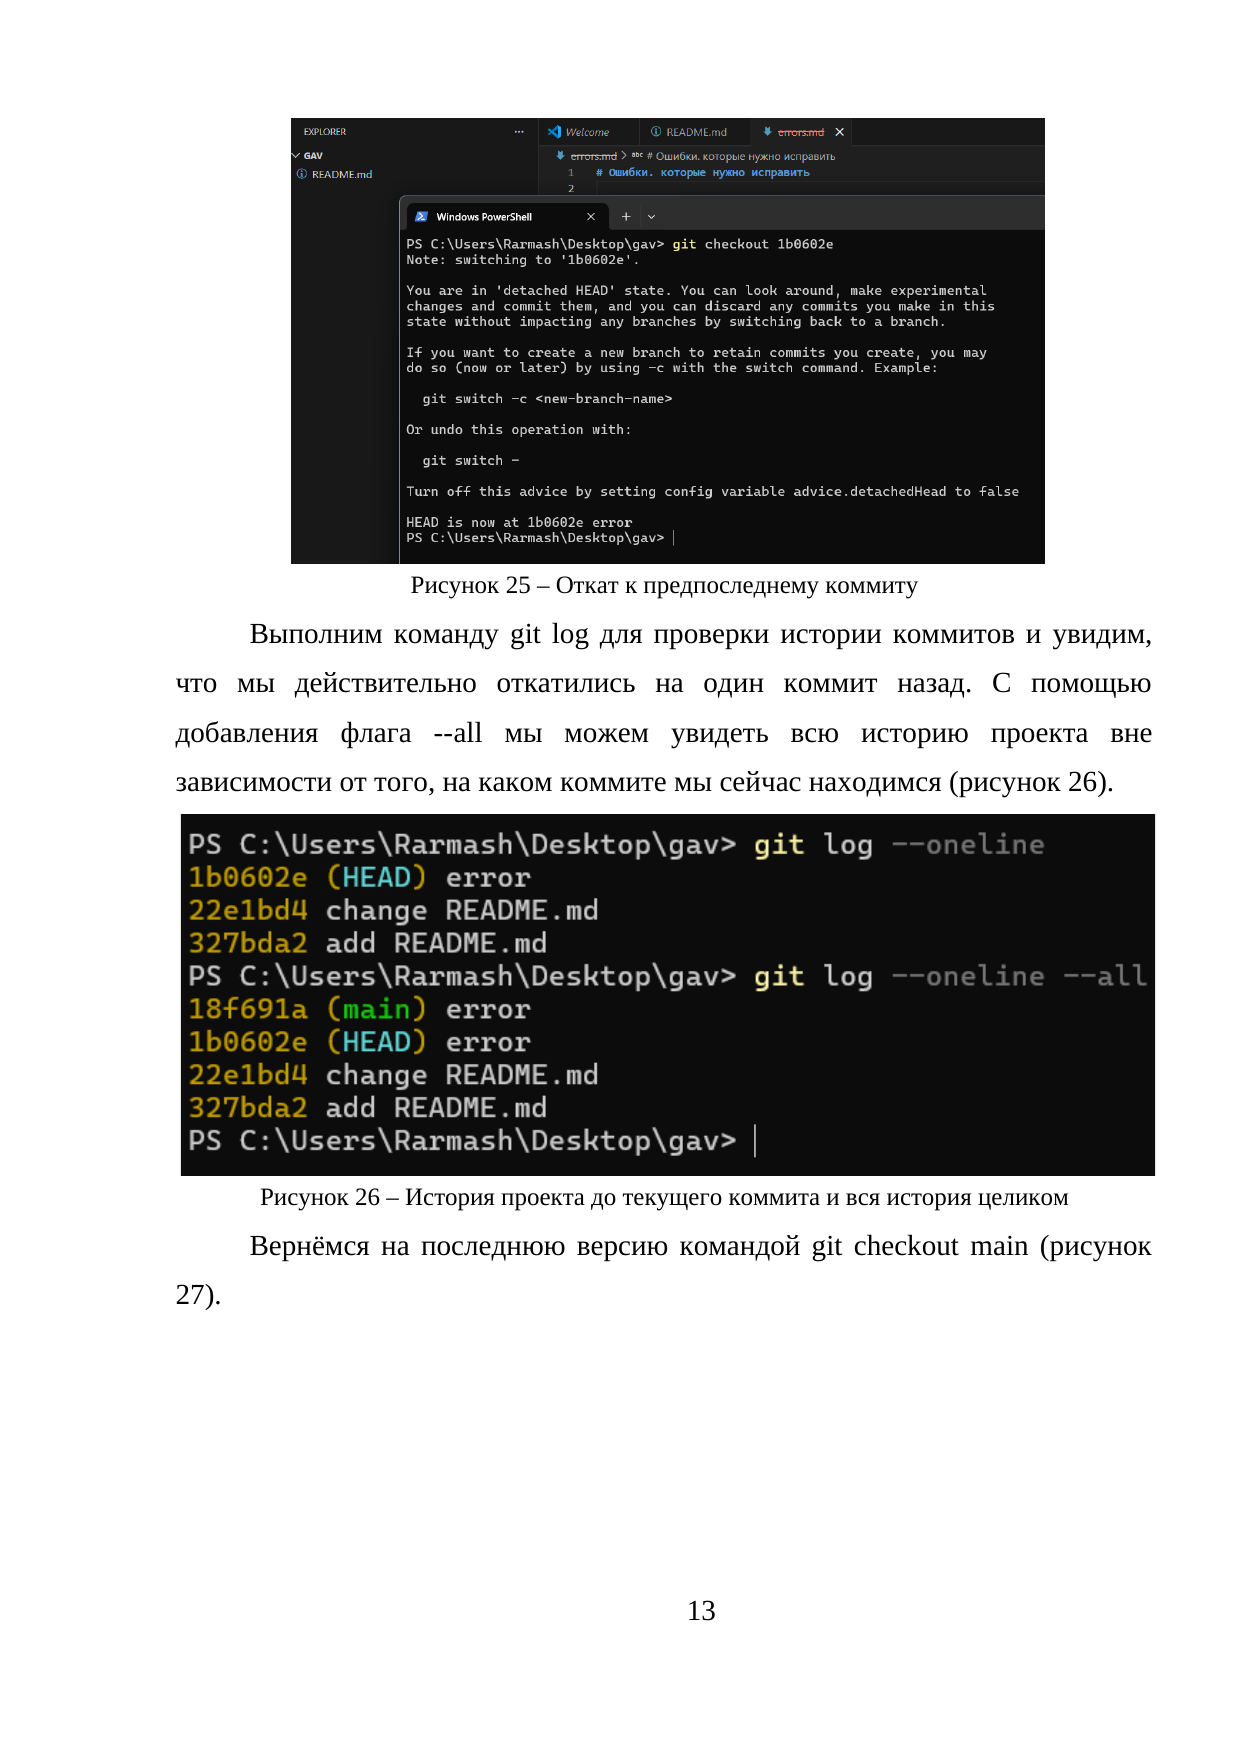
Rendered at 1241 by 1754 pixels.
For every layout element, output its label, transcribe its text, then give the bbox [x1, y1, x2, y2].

picture [180, 814, 1156, 1176]
text Рисунок 25 – Откат к предпоследнему коммиту [177, 570, 1152, 599]
text Выполним команду git log для проверки истории коммитов и увидим, что мы действительно откатились на один коммит назад. С помощью добавления флага --all мы можем увидеть всю историю проекта вне зависимости от того, на каком коммите мы сейчас находимся (рисунок 26). [175, 616, 1153, 798]
picture [291, 118, 1045, 564]
text Рисунок 26 – История проекта до текущего коммита и вся история целиком [177, 1182, 1152, 1211]
text Вернёмся на последнюю версию командой git checkout main (рисунок 27). [175, 1228, 1153, 1311]
